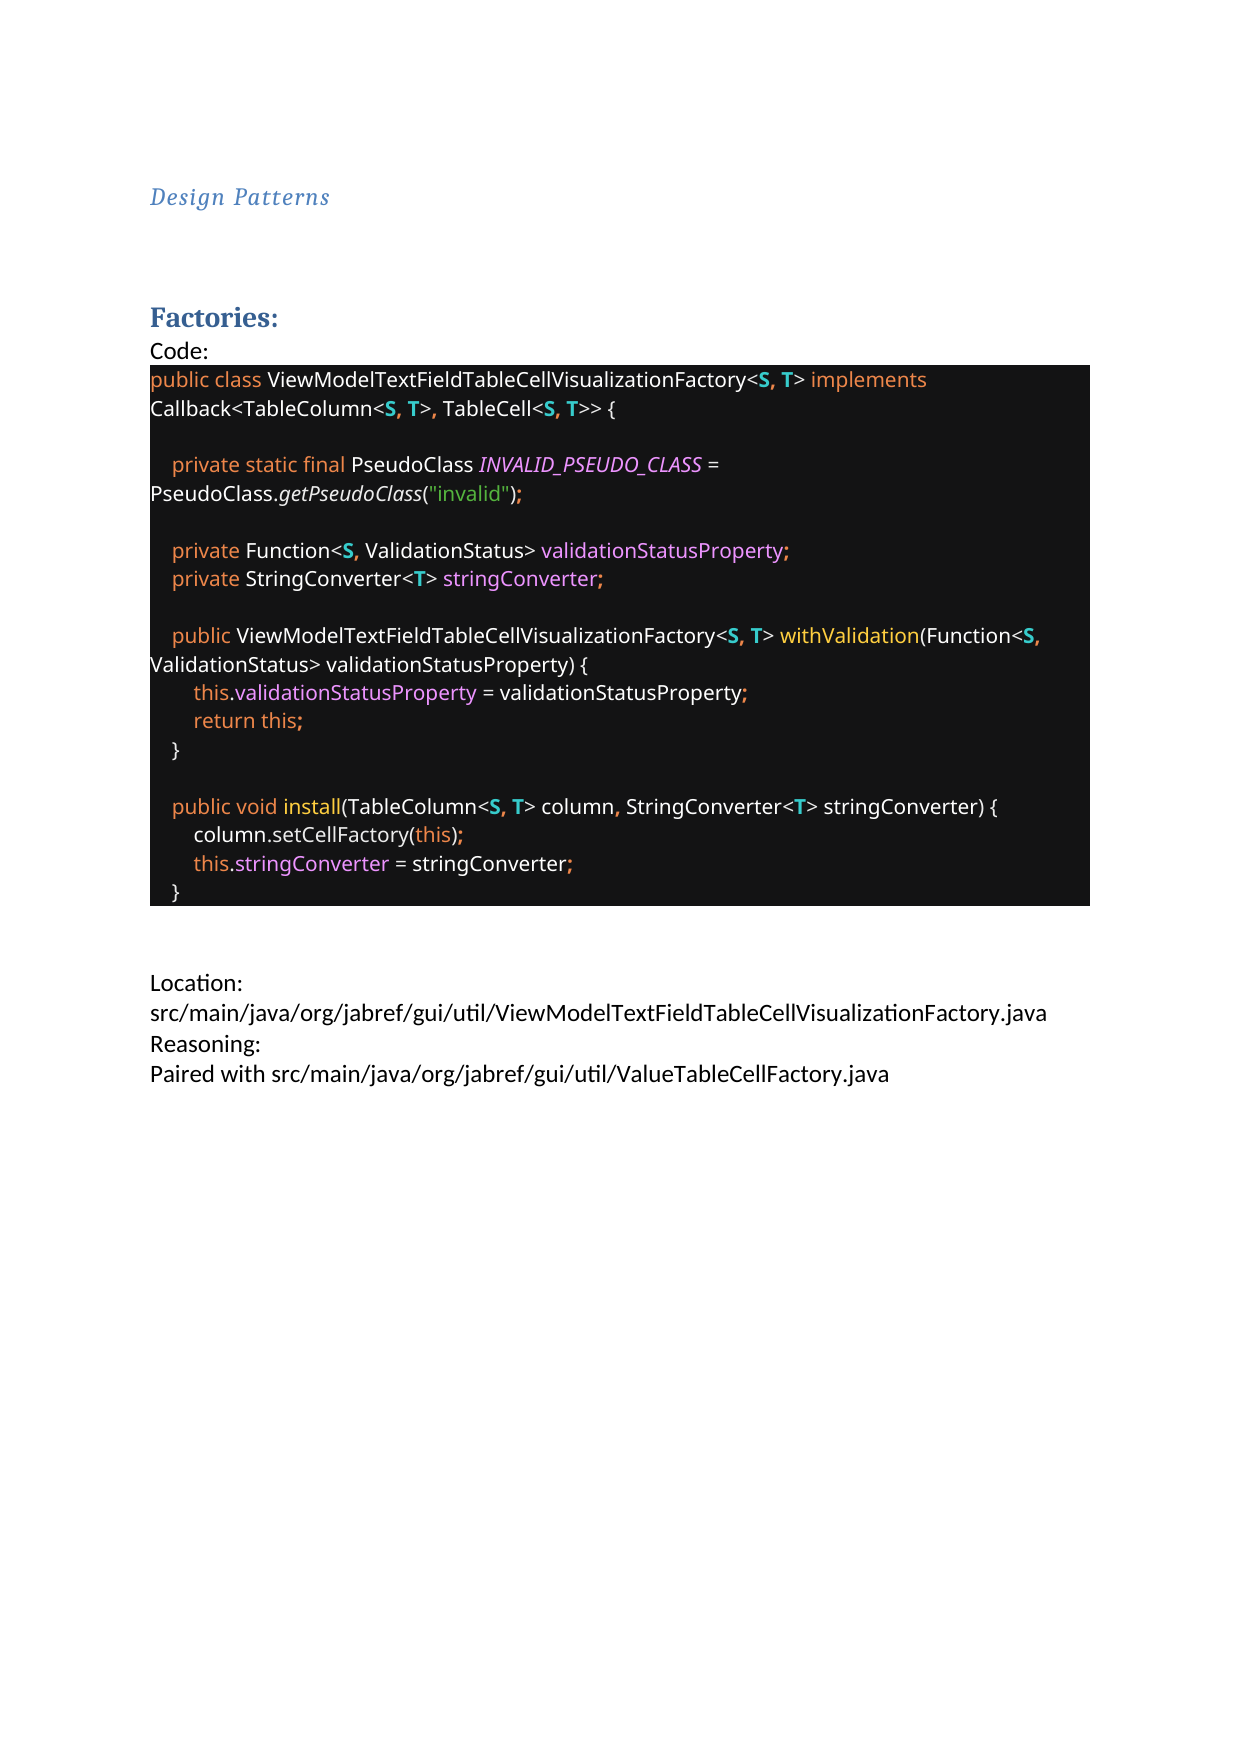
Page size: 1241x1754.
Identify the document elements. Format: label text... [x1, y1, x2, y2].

text Paired with src/main/java/org/jabref/gui/util/ValueTableCellFactory.java [150, 1058, 1090, 1089]
text Location: [150, 936, 1090, 997]
text Design Patterns [150, 150, 1090, 247]
text src/main/java/org/jabref/gui/util/ViewModelTextFieldTableCellVisualizationFactory.java [150, 997, 1090, 1028]
text Code: [150, 335, 1090, 365]
text public class ViewModelTextFieldTableCellVisualizationFactory<S, T> implements Callback<TableColumn<S, T>, TableCell<S, T>> { private static final PseudoClass INVALID_PSEUDO_CLASS = PseudoClass.getPseudoClass("invalid"); private Function<S, ValidationStatus> validationStatusProperty; private StringConverter<T> stringConverter; public ViewModelTextFieldTableCellVisualizationFactory<S, T> withValidation(Function<S, ValidationStatus> validationStatusProperty) { this.validationStatusProperty = validationStatusProperty; return this; } public void install(TableColumn<S, T> column, StringConverter<T> stringConverter) { column.setCellFactory(this); this.stringConverter = stringConverter; } [150, 365, 1090, 906]
subtitle Factories: [150, 301, 1090, 335]
text Reasoning: [150, 1028, 1090, 1058]
